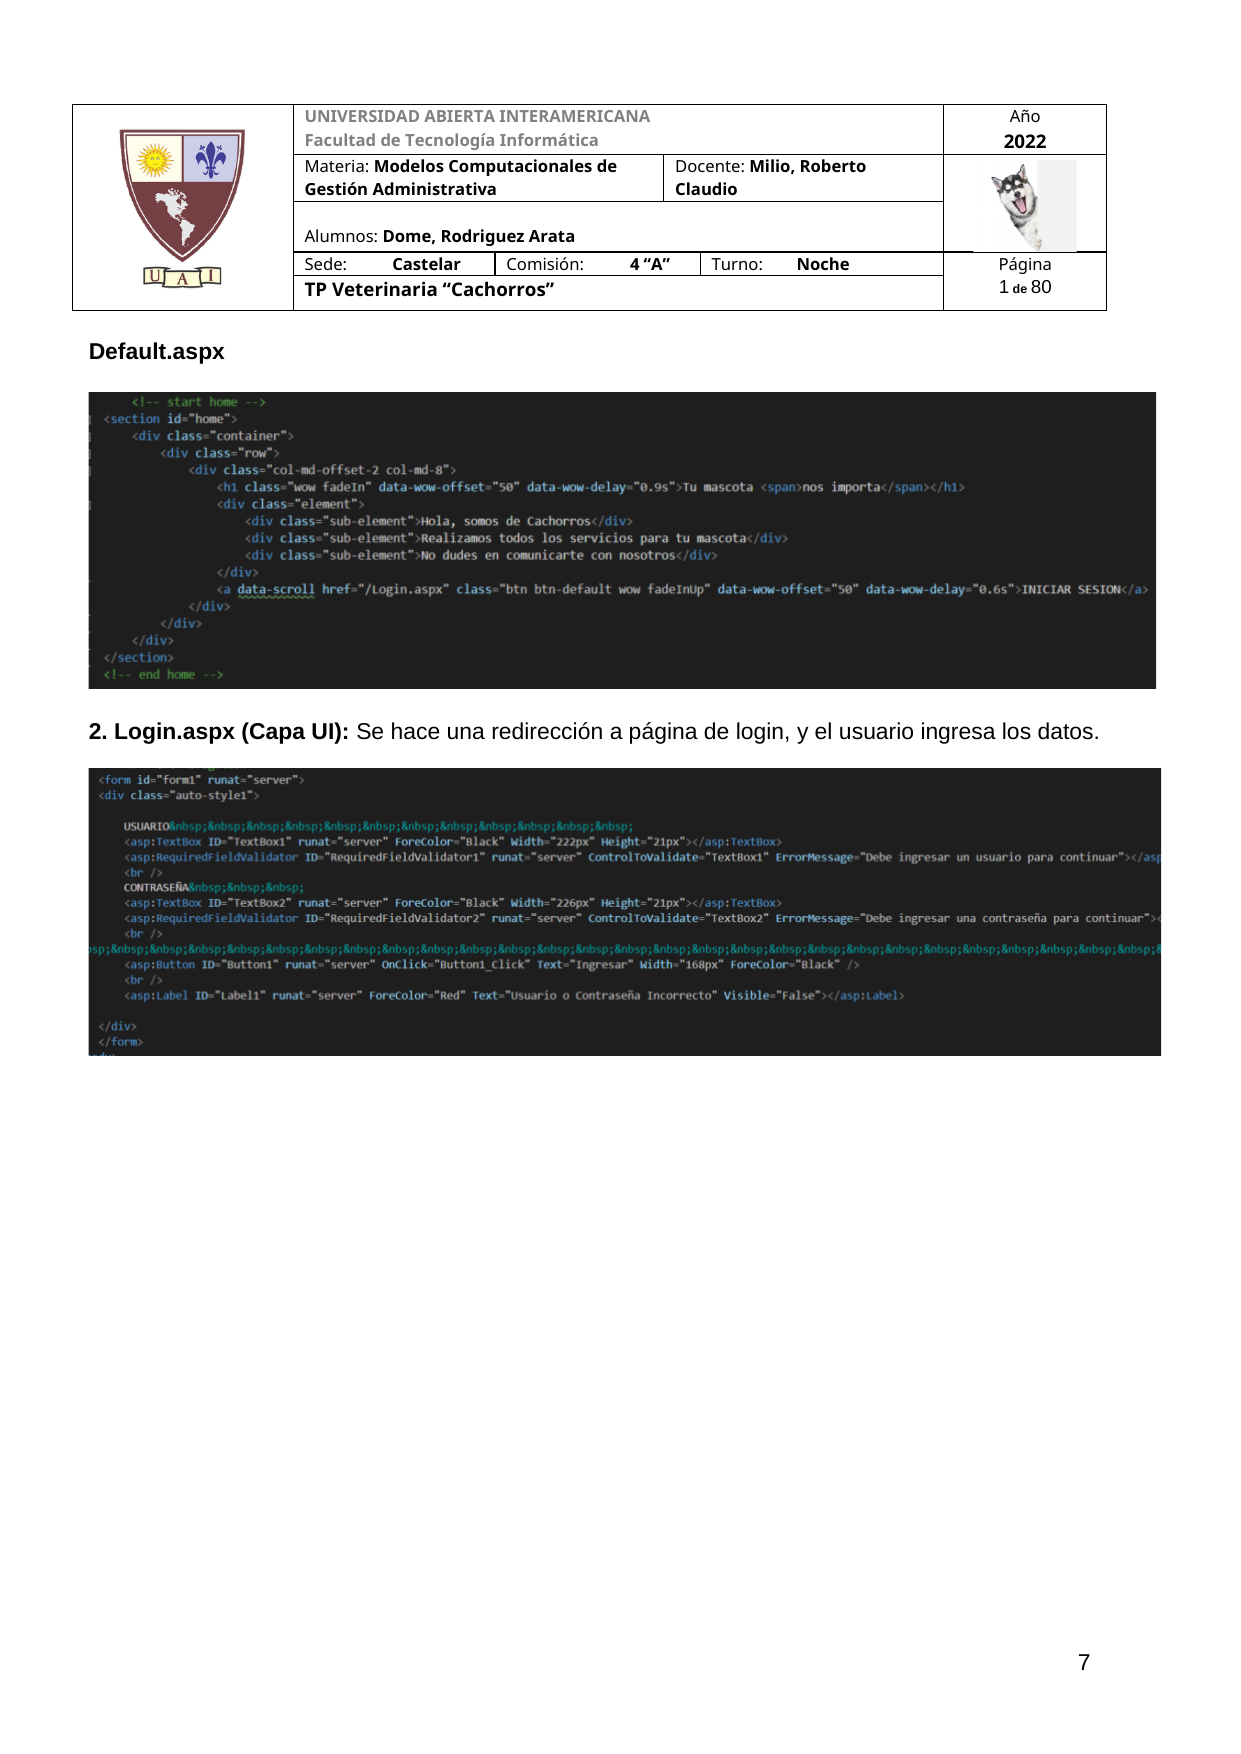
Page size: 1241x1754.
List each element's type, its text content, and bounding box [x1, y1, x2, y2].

text Default.aspx [88, 338, 1090, 364]
picture [973, 160, 1077, 252]
picture [117, 125, 249, 291]
picture [88, 392, 1157, 689]
picture [88, 768, 1162, 1056]
text 2. Login.aspx (Capa UI): Se hace una redirección a página de login, y el usuario ingresa los datos. [29, 718, 1139, 744]
